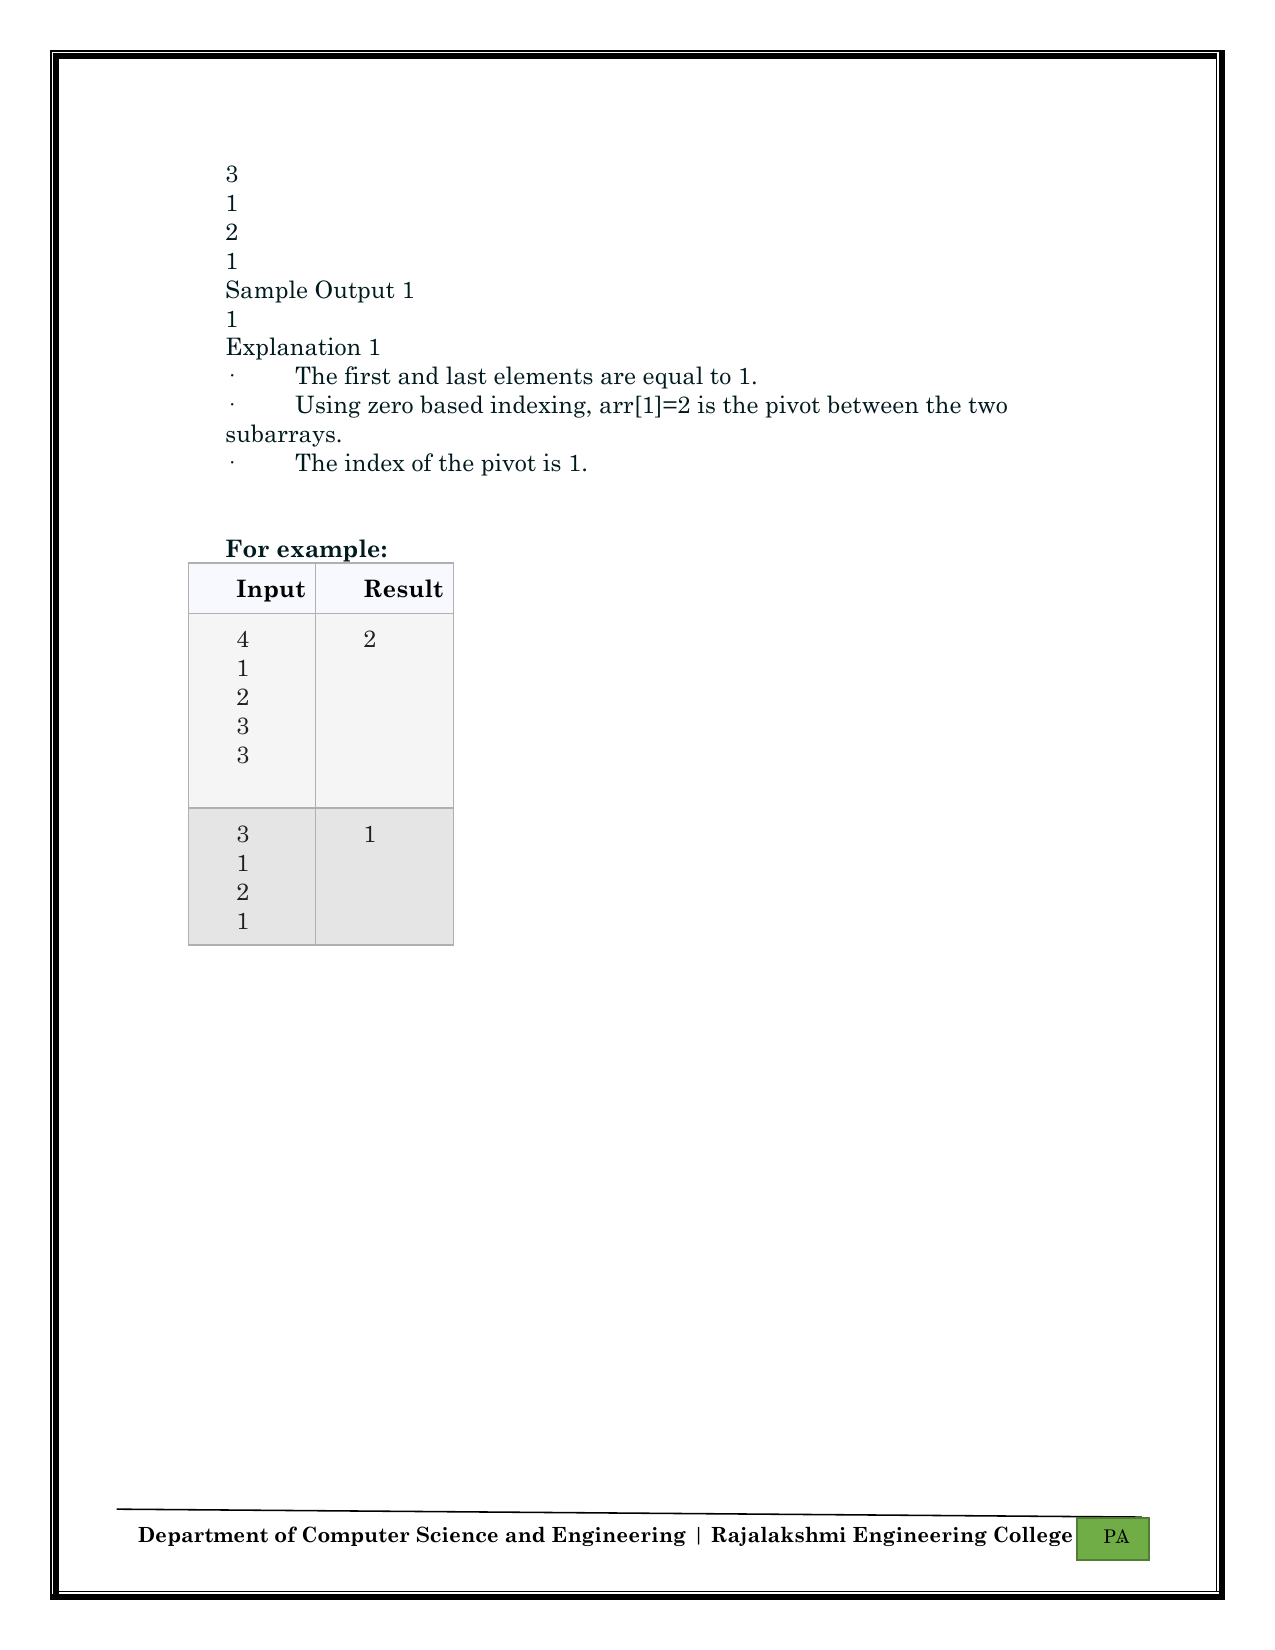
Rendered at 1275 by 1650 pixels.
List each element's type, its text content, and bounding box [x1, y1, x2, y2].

text 3 [225, 159, 1125, 188]
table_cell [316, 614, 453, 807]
text 1 [225, 188, 1125, 217]
text 1 [225, 246, 1125, 274]
text Explanation 1 [225, 332, 1125, 361]
text 1 [225, 303, 1125, 332]
text · The first and last elements are equal to 1. [225, 361, 1125, 390]
text · Using zero based indexing, arr[1]=2 is the pivot between the two subarrays. [225, 390, 1125, 448]
text For example: [225, 533, 1125, 562]
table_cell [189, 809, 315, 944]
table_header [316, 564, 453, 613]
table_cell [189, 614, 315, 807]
text 2 [225, 217, 1125, 246]
text Sample Output 1 [225, 274, 1125, 303]
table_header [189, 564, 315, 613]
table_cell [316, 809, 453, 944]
text · The index of the pivot is 1. [225, 448, 1125, 476]
